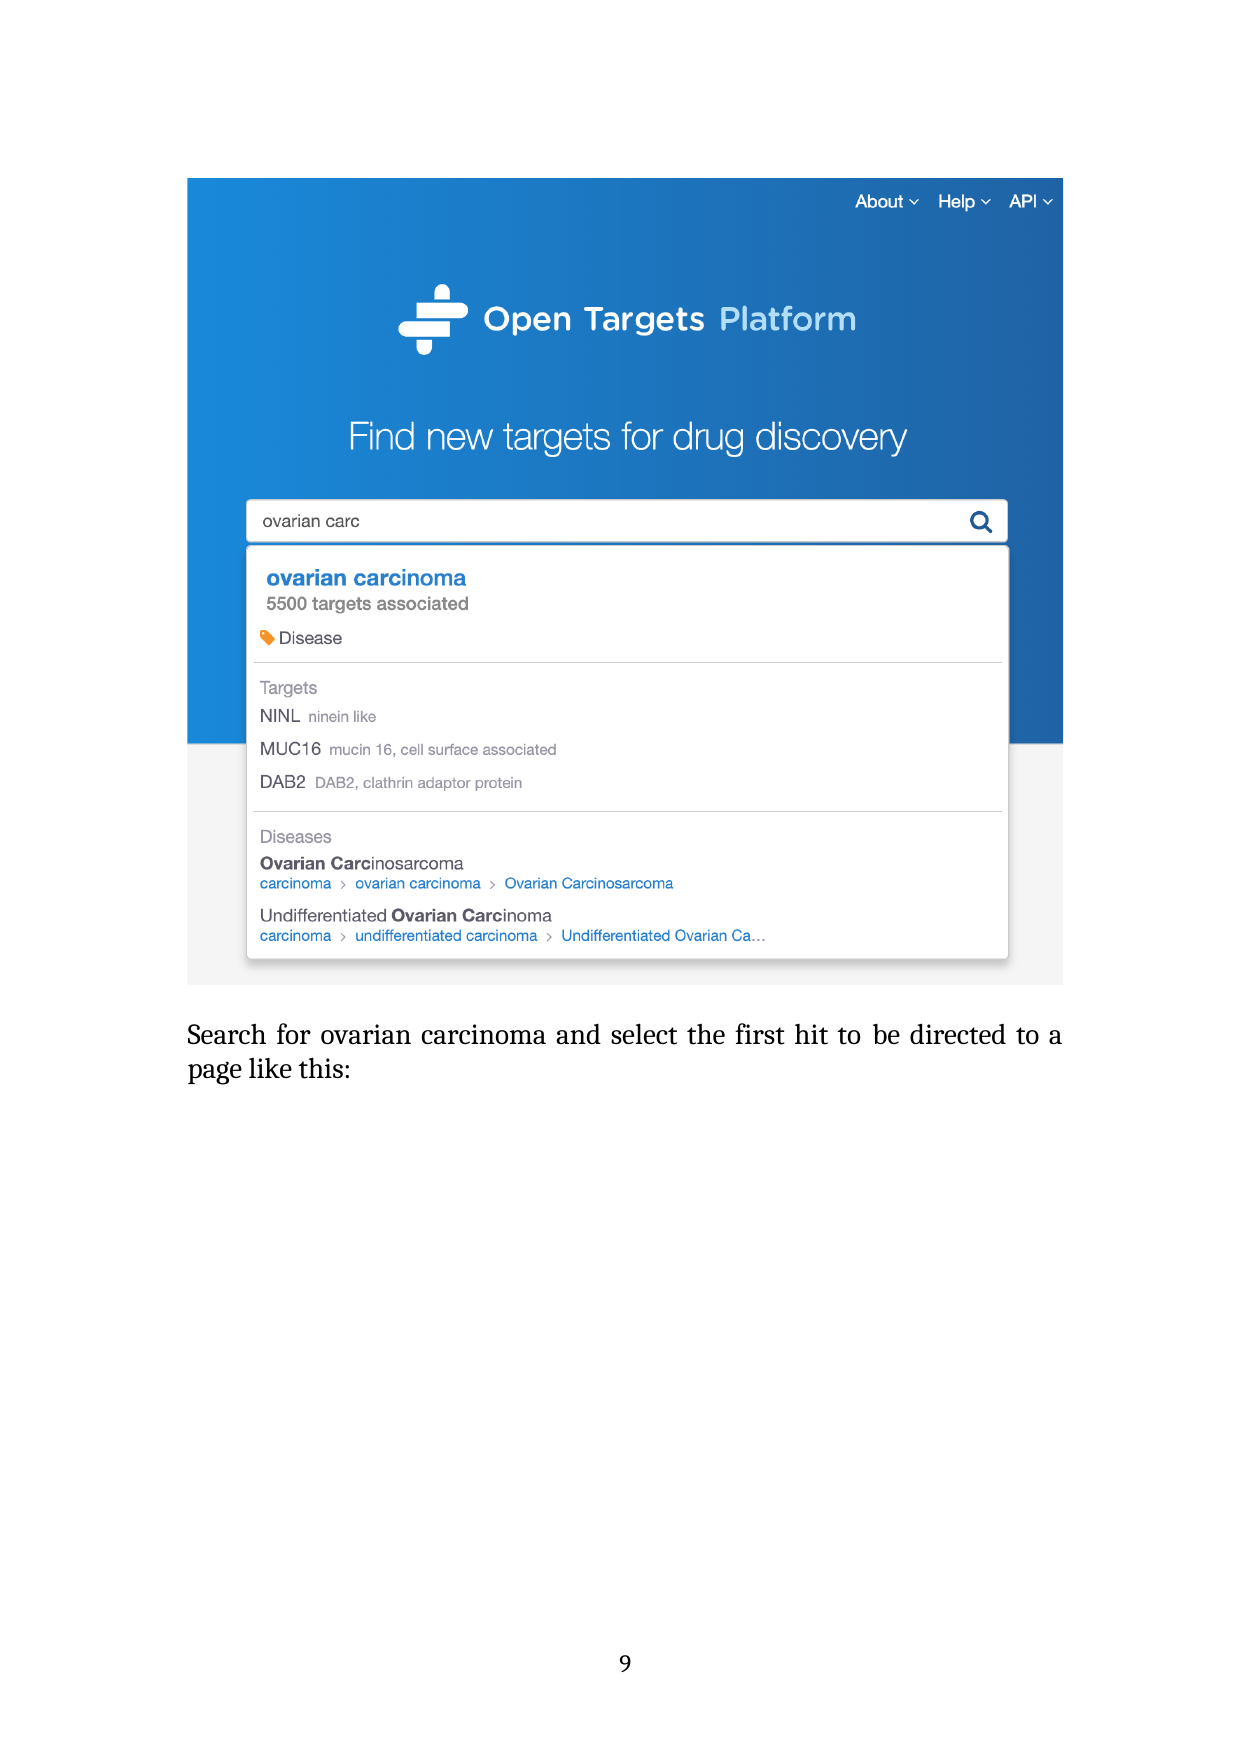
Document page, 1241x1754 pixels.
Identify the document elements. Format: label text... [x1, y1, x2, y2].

text Search for ovarian carcinoma and select the first hit to be directed to a page like this: [187, 1018, 1063, 1085]
picture [187, 178, 1064, 985]
